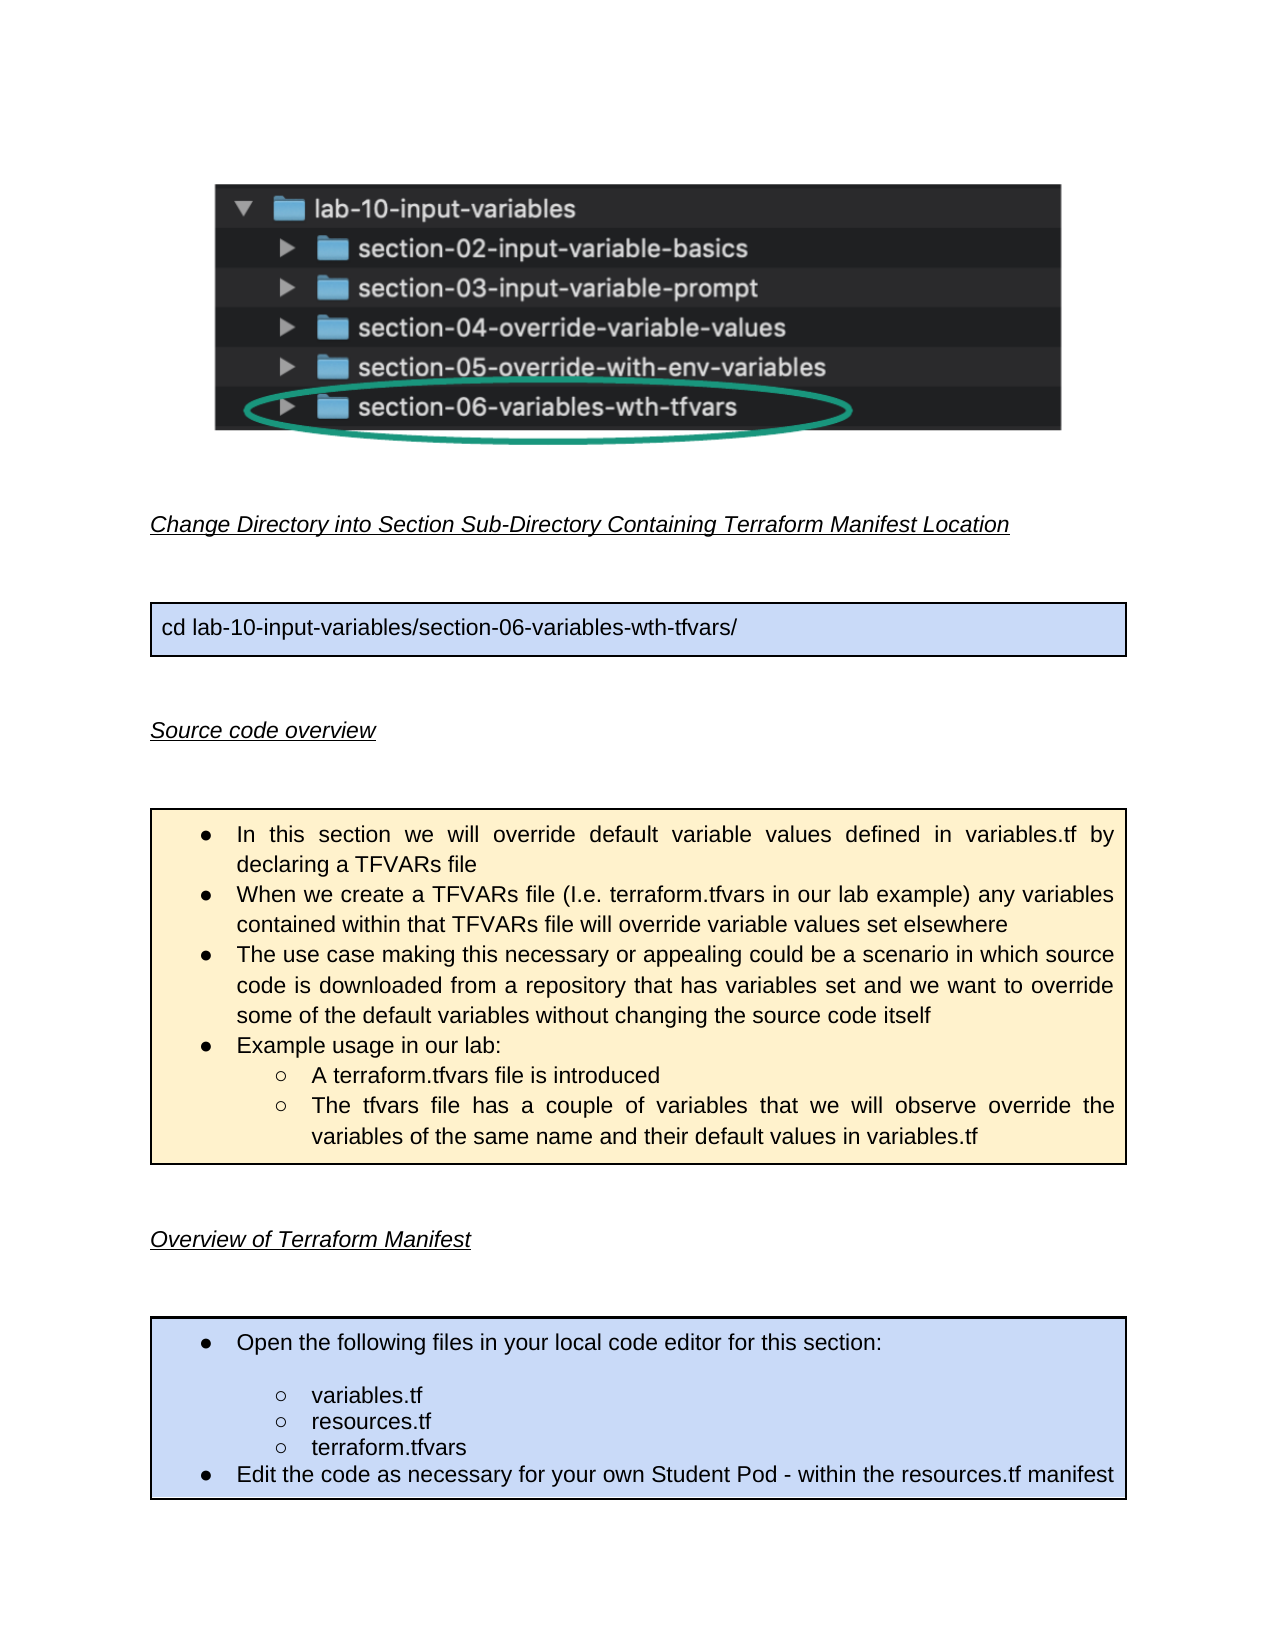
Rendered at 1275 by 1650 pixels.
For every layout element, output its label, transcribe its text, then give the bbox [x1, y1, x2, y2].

text Overview of Terraform Manifest [150, 1226, 1125, 1252]
picture [150, 150, 1125, 477]
text Change Directory into Section Sub-Directory Containing Terraform Manifest Location [150, 511, 1125, 537]
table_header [152, 1319, 1125, 1497]
text Source code overview [150, 717, 1125, 744]
table_header In this section we will override default variable values defined in variables.tf by declaring a TFVARs file When we create a TFVARs file (I.e. terraform.tfvars in our lab example) any variables contained within that TFVARs file will override variable values set elsewhere The use case making this necessary or appealing could be a scenario in which source code is downloaded from a repository that has variables set and we want to override some of the default variables without changing the source code itself Example usage in our lab: A terraform.tfvars file is introduced The tfvars file has a couple of variables that we will observe override the variables of the same name and their default values in variables.tf [152, 810, 1125, 1163]
table_header cd lab-10-input-variables/section-06-variables-wth-tfvars/ [152, 604, 1125, 655]
